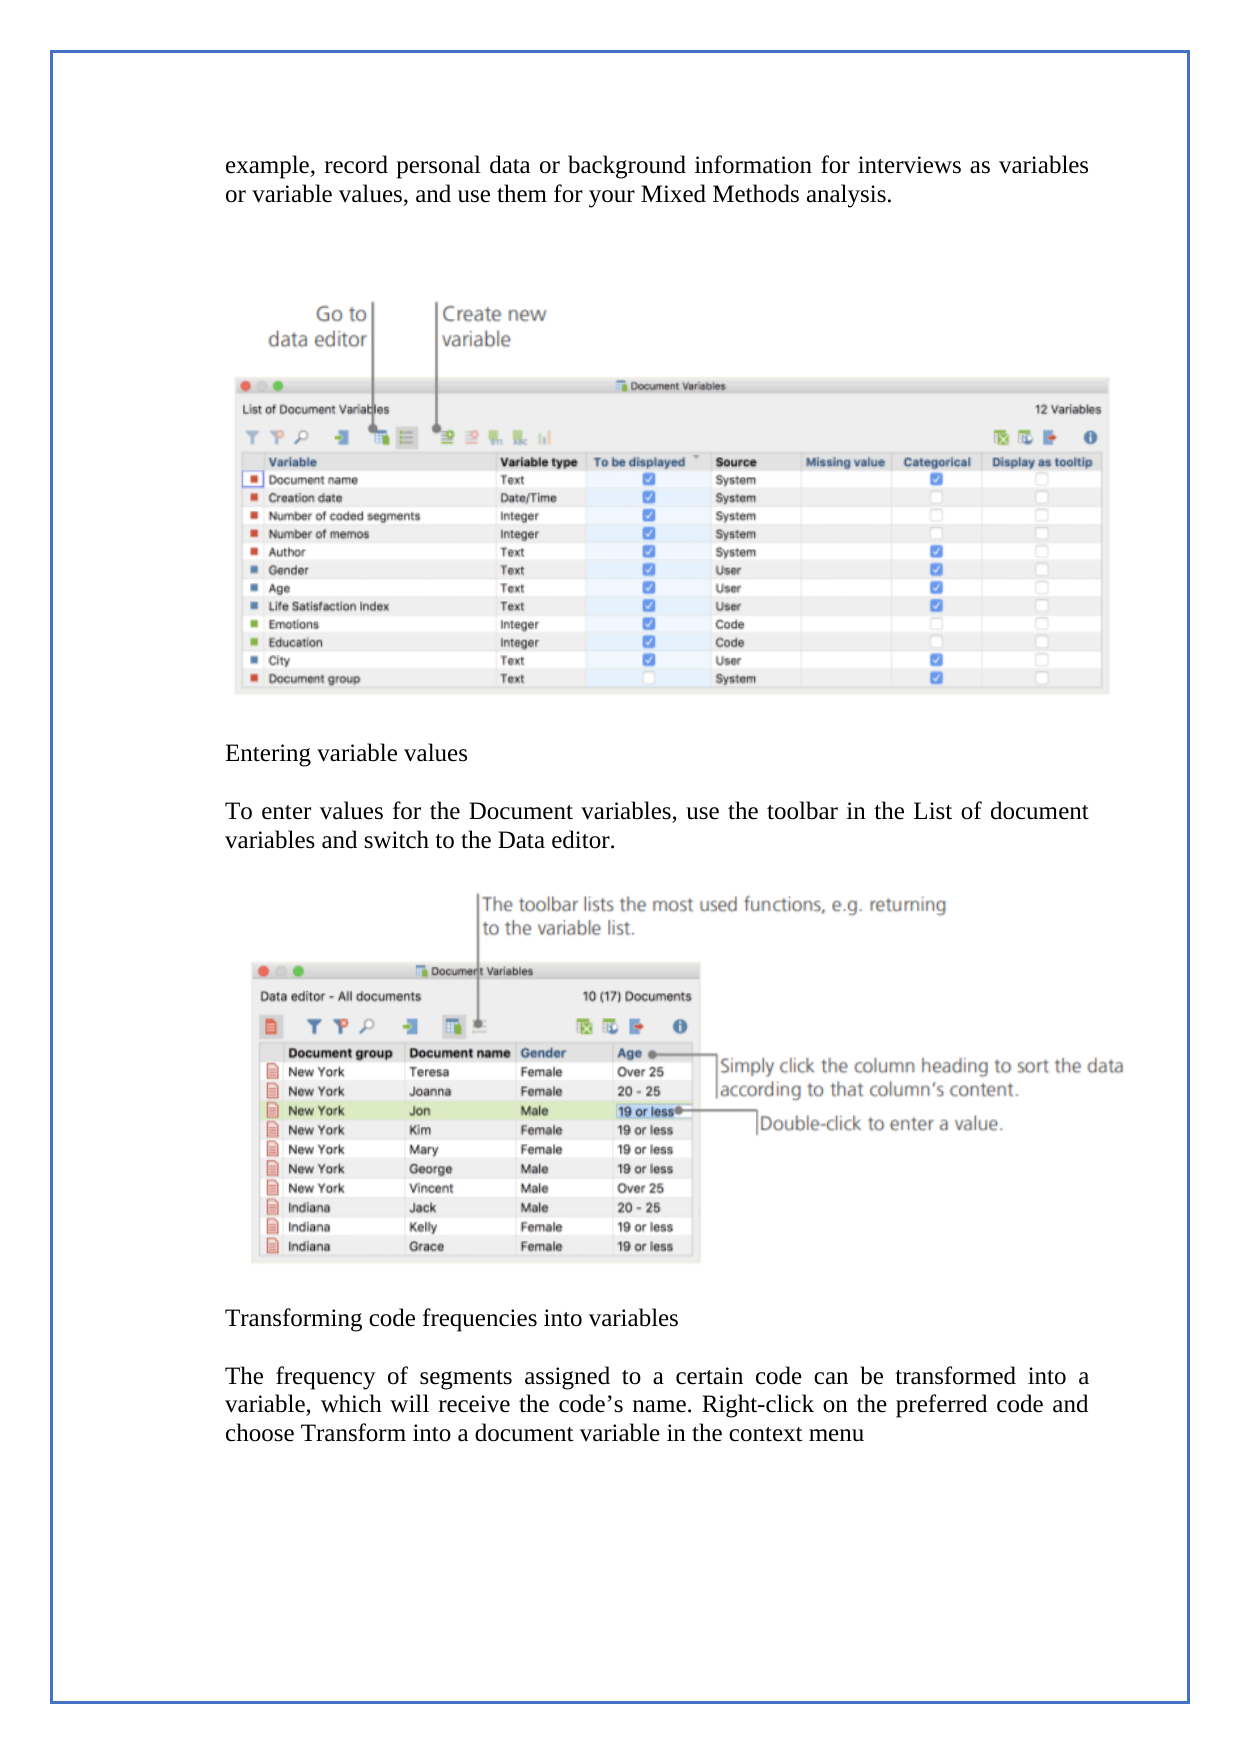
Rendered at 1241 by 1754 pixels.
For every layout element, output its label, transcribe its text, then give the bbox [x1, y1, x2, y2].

picture [225, 882, 1166, 1274]
text To enter values for the Document variables, use the toolbar in the List of document variables and switch to the Data editor. [225, 796, 1090, 853]
text The frequency of segments assigned to a certain code can be transformed into a variable, which will receive the code’s name. Right-click on the preferred code and choose Transform into a document variable in the context menu [225, 1361, 1090, 1447]
text Transforming code frequencies into variables [225, 1303, 1090, 1332]
picture [225, 294, 1166, 709]
text Entering variable values [225, 738, 1090, 767]
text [225, 150, 1090, 207]
